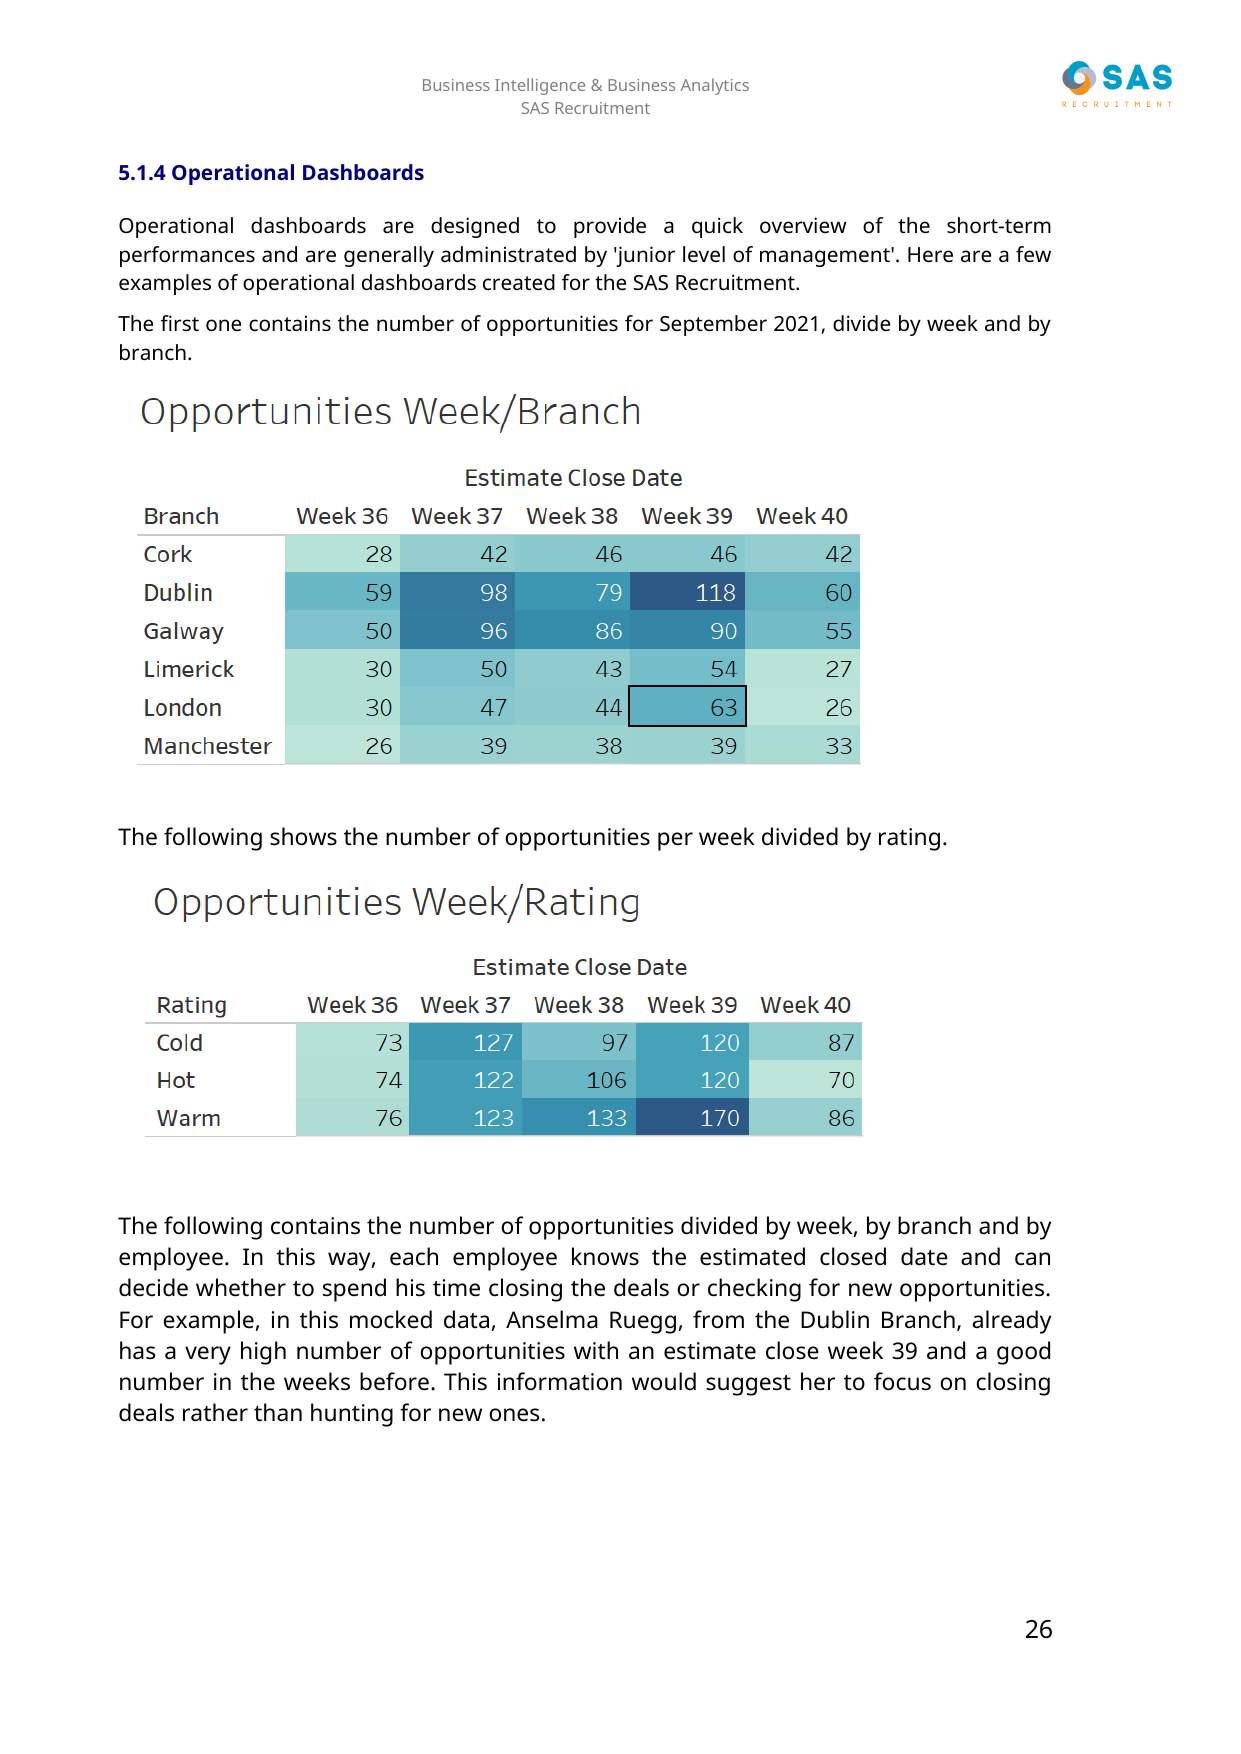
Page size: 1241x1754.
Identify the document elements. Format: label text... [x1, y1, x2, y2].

text The following shows the number of opportunities per week divided by rating. [118, 821, 1053, 852]
text The following contains the number of opportunities divided by week, by branch and by employee. In this way, each employee knows the estimated closed date and can decide whether to spend his time closing the deals or checking for new opportunities. For example, in this mocked data, Anselma Ruegg, from the Dublin Branch, already has a very high number of opportunities with an estimate close week 39 and a good number in the weeks before. This information would suggest her to focus on closing deals rather than hunting for new ones. [118, 1210, 1053, 1428]
text Operational dashboards are designed to provide a quick overview of the short-term performances and are generally administrated by 'junior level of management'. Here are a few examples of operational dashboards created for the SAS Recruitment. [118, 211, 1053, 297]
picture [1031, 1, 1200, 170]
text The first one contains the number of opportunities for September 2021, divide by week and by branch. [118, 309, 1053, 366]
subtitle 5.1.4 Operational Dashboards [118, 158, 1053, 186]
